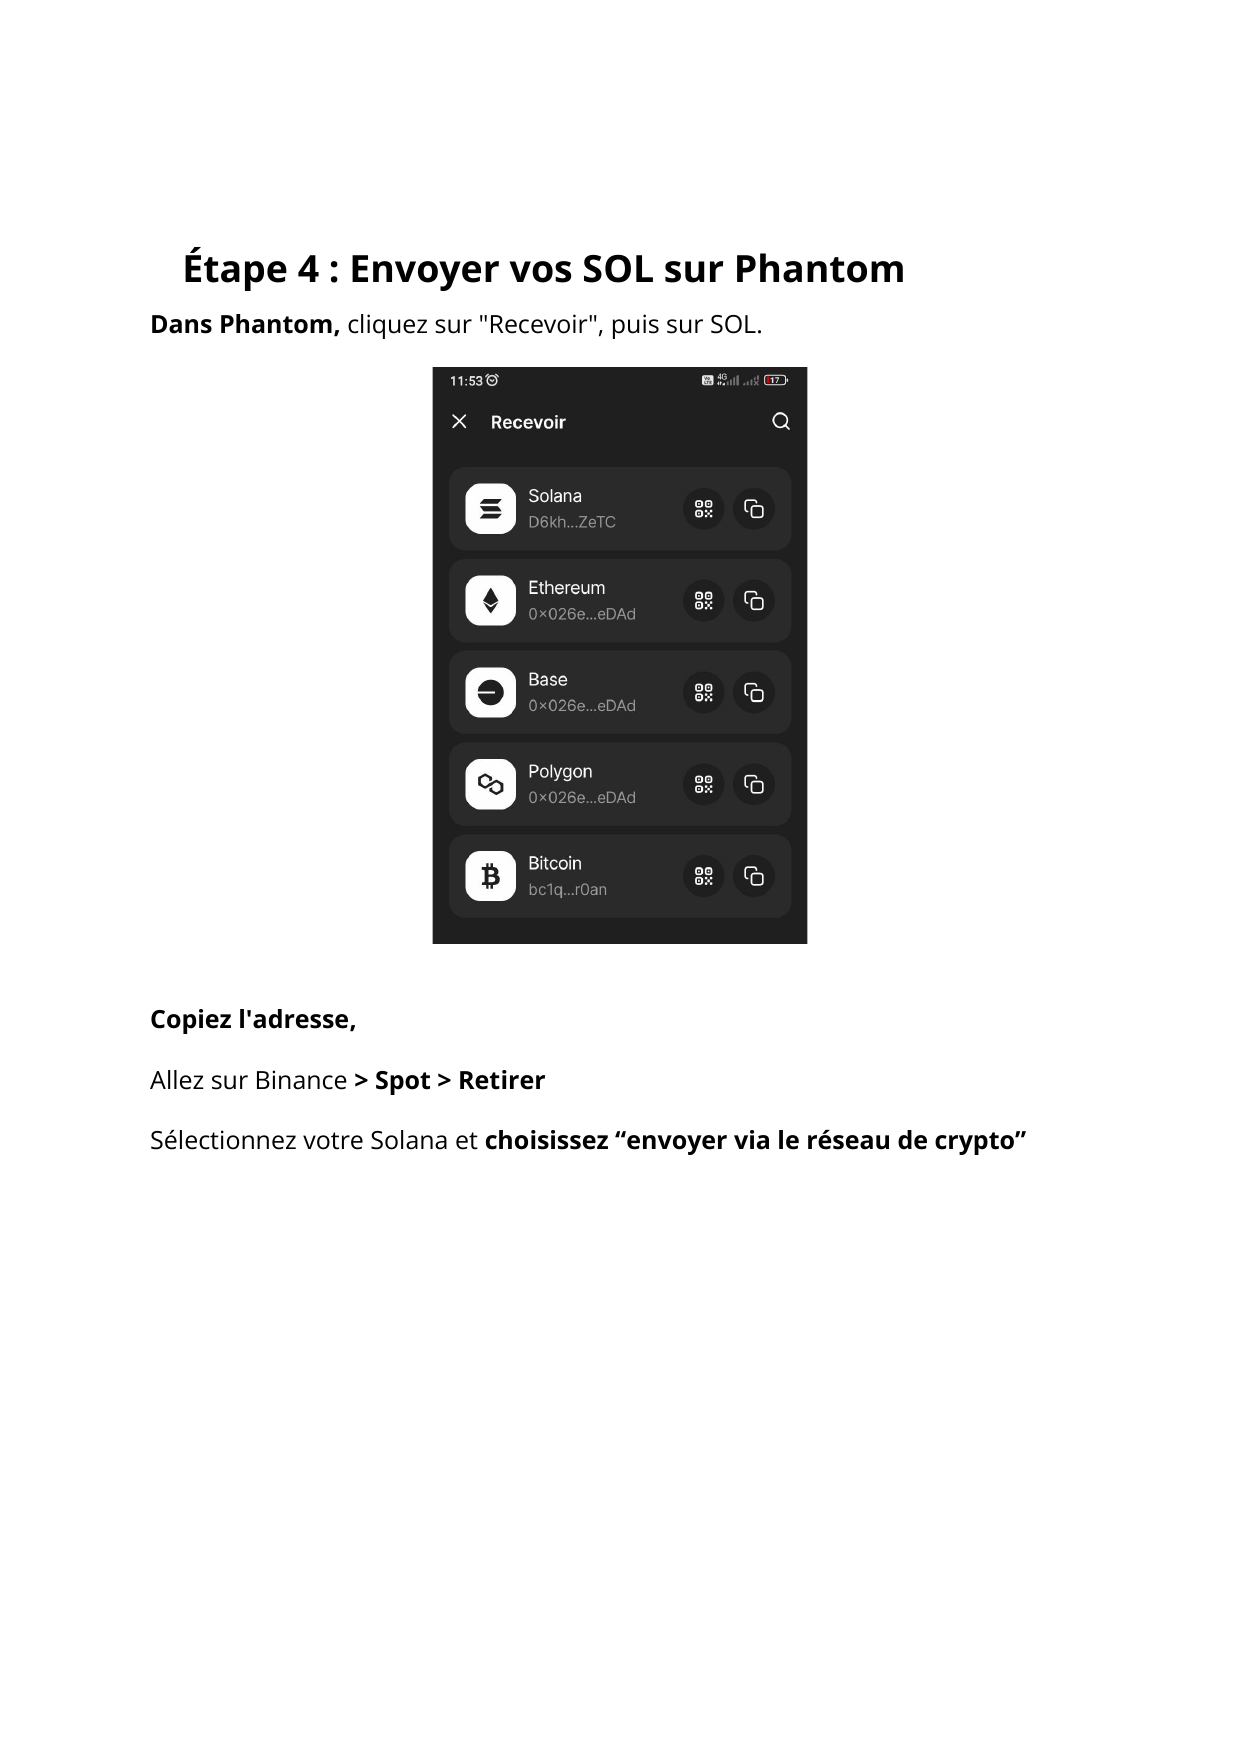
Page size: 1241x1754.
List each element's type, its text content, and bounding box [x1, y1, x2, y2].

picture [432, 367, 808, 944]
text Sélectionnez votre Solana et choisissez “envoyer via le réseau de crypto” [150, 1122, 1090, 1156]
text 🔄 Étape 4 : Envoyer vos SOL sur Phantom Dans Phantom, cliquez sur "Recevoir", puis sur SOL. [150, 242, 1090, 341]
text Allez sur Binance > Spot > Retirer [150, 1062, 1090, 1096]
text Copiez l'adresse, [150, 1002, 1090, 1036]
